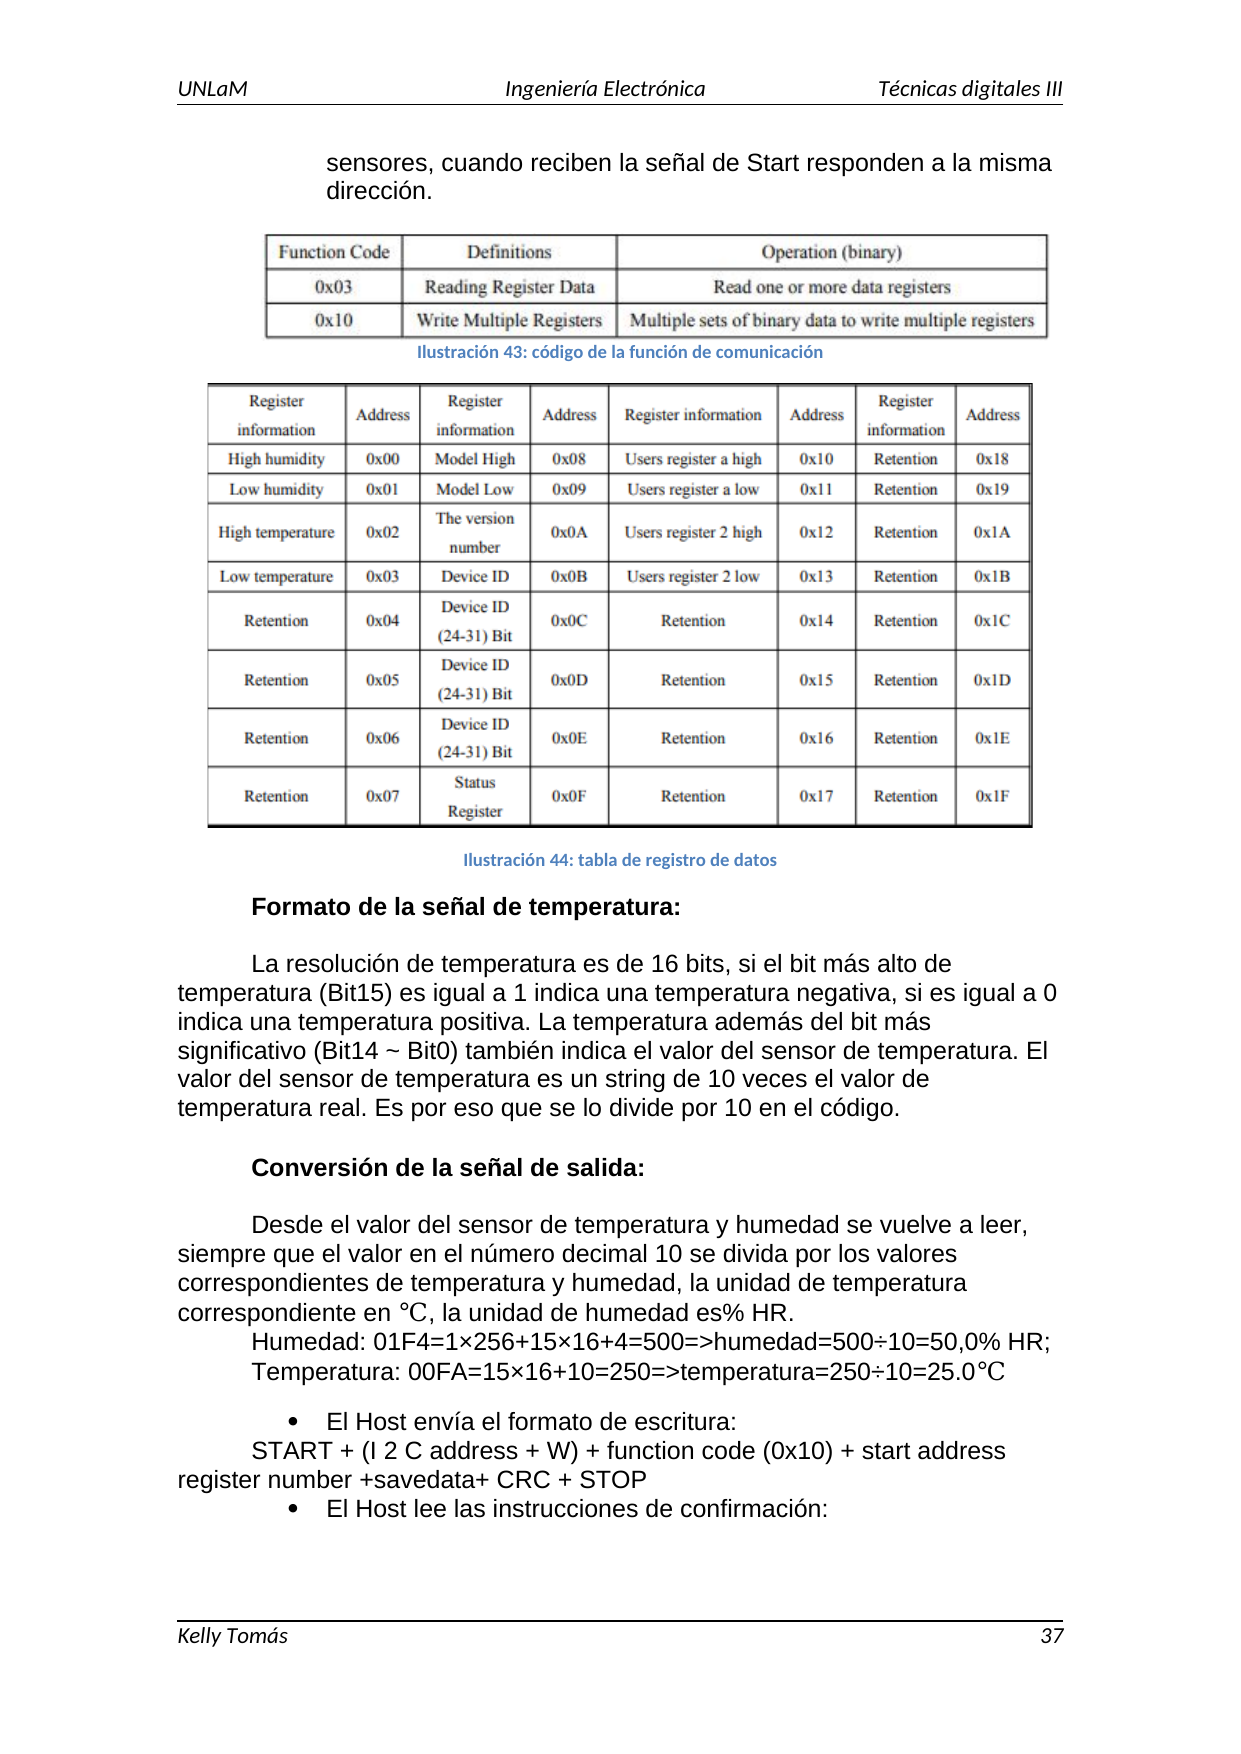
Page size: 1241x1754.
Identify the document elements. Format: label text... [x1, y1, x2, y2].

list El Host envía el formato de escritura: [288, 1407, 1063, 1436]
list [288, 148, 1063, 205]
text Formato de la señal de temperatura: [177, 892, 1063, 921]
text Desde el valor del sensor de temperatura y humedad se vuelve a leer, siempre que el valor en el número decimal 10 se divida por los valores correspondientes de temperatura y humedad, la unidad de temperatura correspondiente en ℃, la unidad de humedad es% HR. [177, 1211, 1063, 1327]
text Conversión de la señal de salida: [177, 1153, 1063, 1182]
list El Host lee las instrucciones de confirmación: [288, 1494, 1063, 1522]
text La resolución de temperatura es de 16 bits, si el bit más alto de temperatura (Bit15) es igual a 1 indica una temperatura negativa, si es igual a 0 indica una temperatura positiva. La temperatura además del bit más significativo (Bit14 ~ Bit0) también indica el valor del sensor de temperatura. El valor del sensor de temperatura es un string de 10 veces el valor de temperatura real. Es por eso que se lo divide por 10 en el código. [177, 949, 1063, 1122]
picture [261, 233, 1054, 341]
picture [207, 383, 1033, 828]
text Humedad: 01F4=1×256+15×16+4=500=>humedad=500÷10=50,0% HR; Temperatura: 00FA=15×16+10=250=>temperatura=250÷10=25.0℃ [251, 1327, 1063, 1386]
text START + (I 2 C address + W) + function code (0x10) + start address register number +savedata+ CRC + STOP [177, 1436, 1063, 1494]
